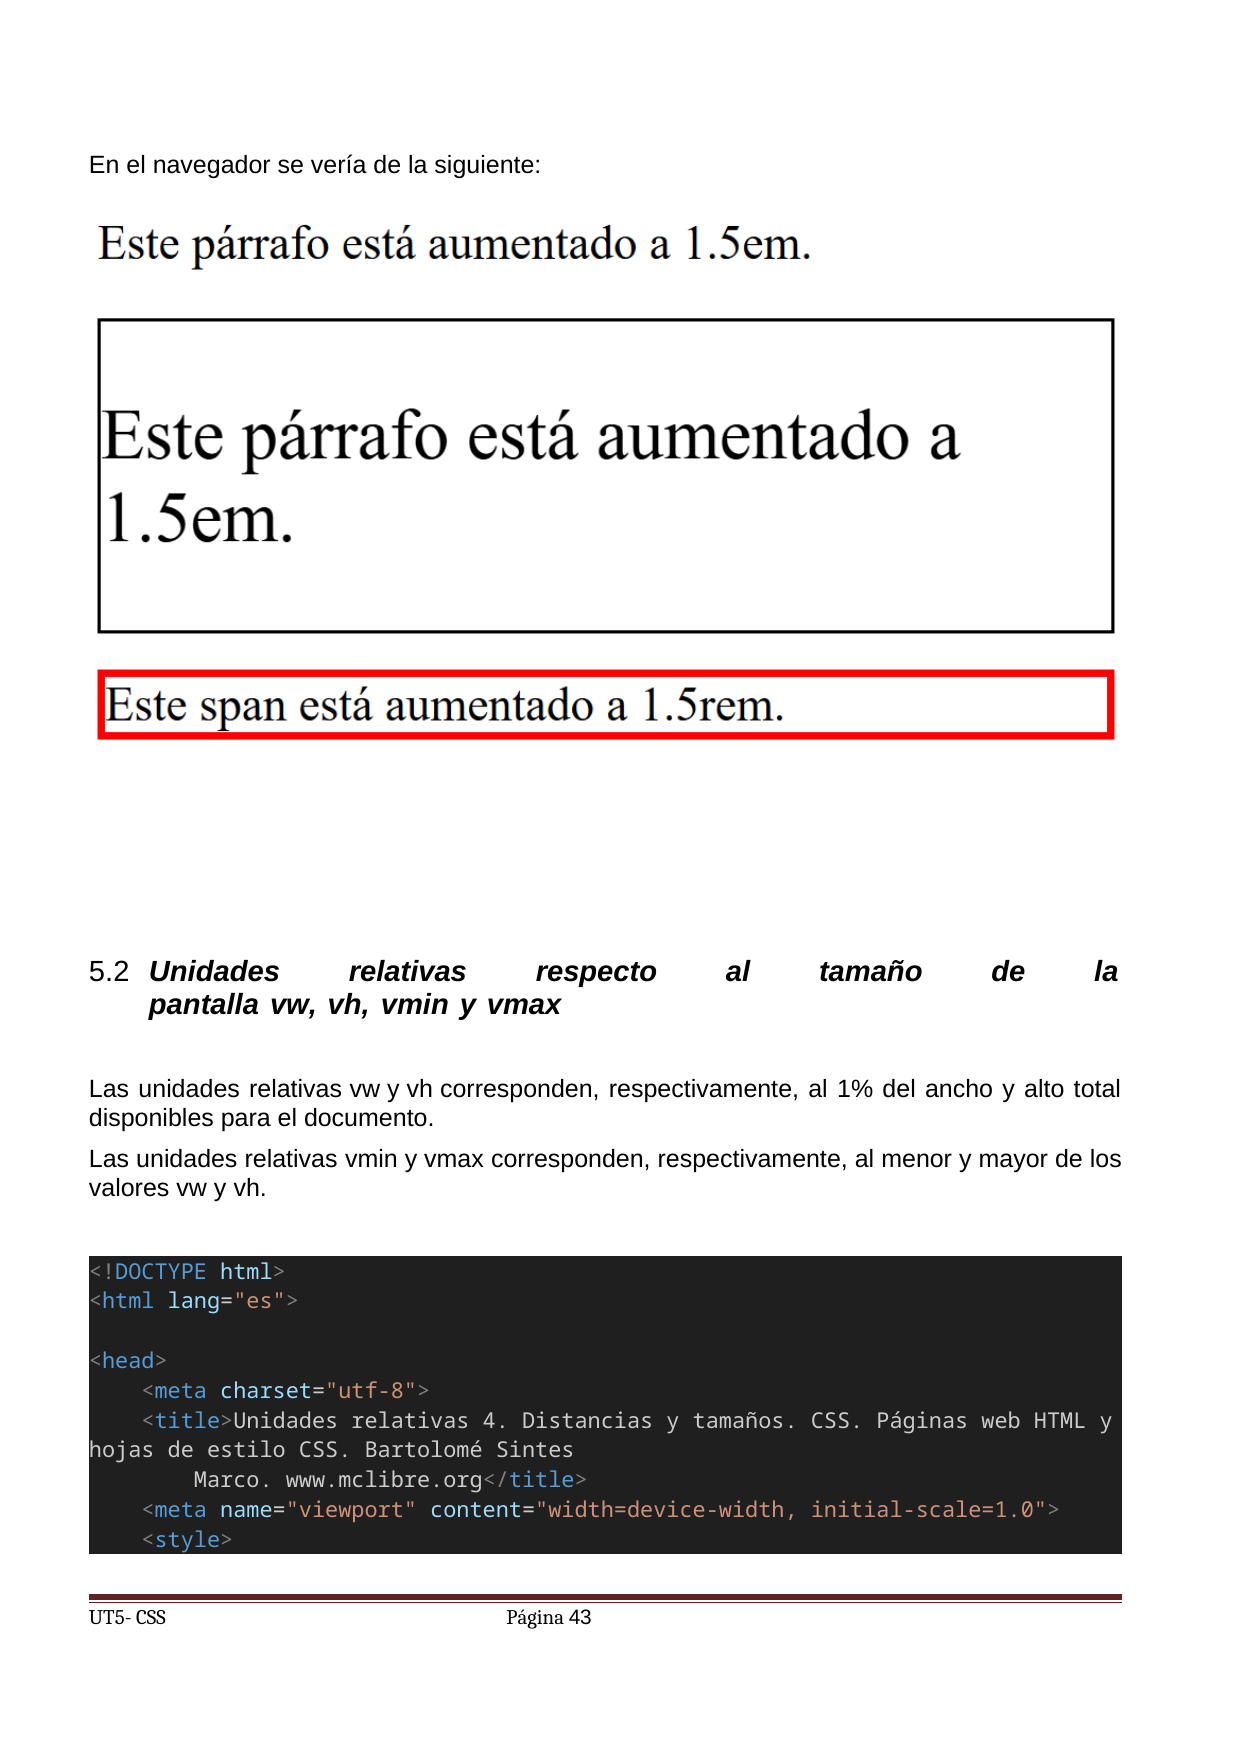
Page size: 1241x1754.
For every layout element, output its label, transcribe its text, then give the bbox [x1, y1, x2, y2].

text <html lang="es"> [89, 1286, 1122, 1315]
text <meta name="viewport" content="width=device-width, initial-scale=1.0"> [89, 1494, 1122, 1524]
subtitle Unidades relativas respecto al tamaño de la pantalla vw, vh, vmin y vmax [89, 954, 1122, 1021]
text En el navegador se vería de la siguiente: [89, 150, 1122, 179]
text <head> [89, 1345, 1122, 1375]
text <style> [89, 1524, 1122, 1554]
text Las unidades relativas vw y vh corresponden, respectivamente, al 1% del ancho y alto total disponibles para el documento. [89, 1074, 1122, 1132]
text <!DOCTYPE html> [89, 1256, 1122, 1286]
text Marco. www.mclibre.org</title> [89, 1464, 1122, 1494]
text <title>Unidades relativas 4. Distancias y tamaños. CSS. Páginas web HTML y hojas de estilo CSS. Bartolomé Sintes [89, 1405, 1122, 1464]
picture [88, 191, 1123, 764]
text <meta charset="utf-8"> [89, 1375, 1122, 1405]
text Las unidades relativas vmin y vmax corresponden, respectivamente, al menor y mayor de los valores vw y vh. [89, 1144, 1122, 1202]
